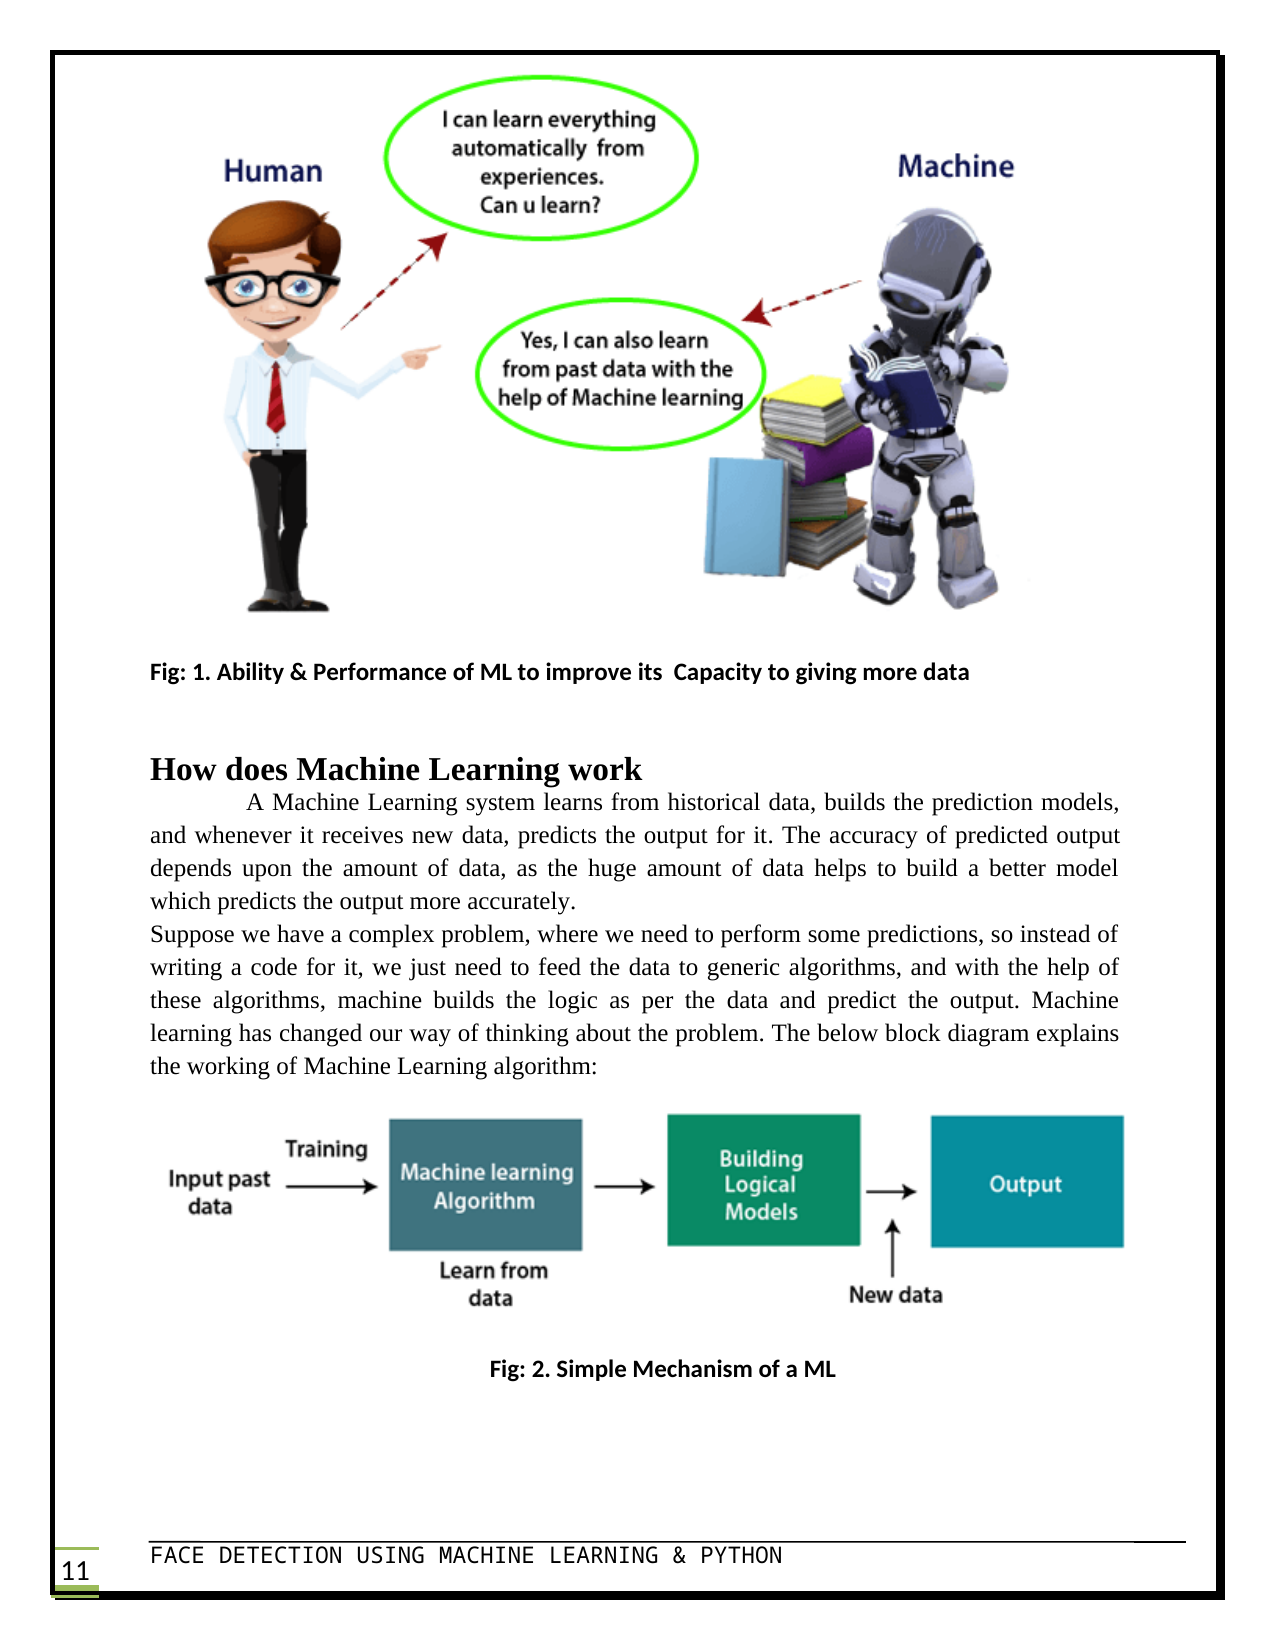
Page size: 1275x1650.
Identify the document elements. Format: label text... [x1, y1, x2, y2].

text Suppose we have a complex problem, where we need to perform some predictions, so instead of writing a code for it, we just need to feed the data to generic algorithms, and with the help of these algorithms, machine builds the logic as per the data and predict the output. Machine learning has changed our way of thinking about the problem. The below block diagram explains the working of Machine Learning algorithm: [150, 919, 1120, 1080]
subtitle How does Machine Learning work [150, 749, 1120, 787]
text Fig: 1. Ability & Performance of ML to improve its Capacity to giving more data [150, 656, 1120, 686]
text Fig: 2. Simple Mechanism of a ML [450, 1353, 1120, 1383]
picture [150, 1084, 1125, 1325]
text A Machine Learning system learns from historical data, builds the prediction models, and whenever it receives new data, predicts the output for it. The accuracy of predicted output depends upon the amount of data, as the huge amount of data helps to build a better model which predicts the output more accurately. [150, 787, 1120, 915]
picture [150, 59, 1073, 627]
